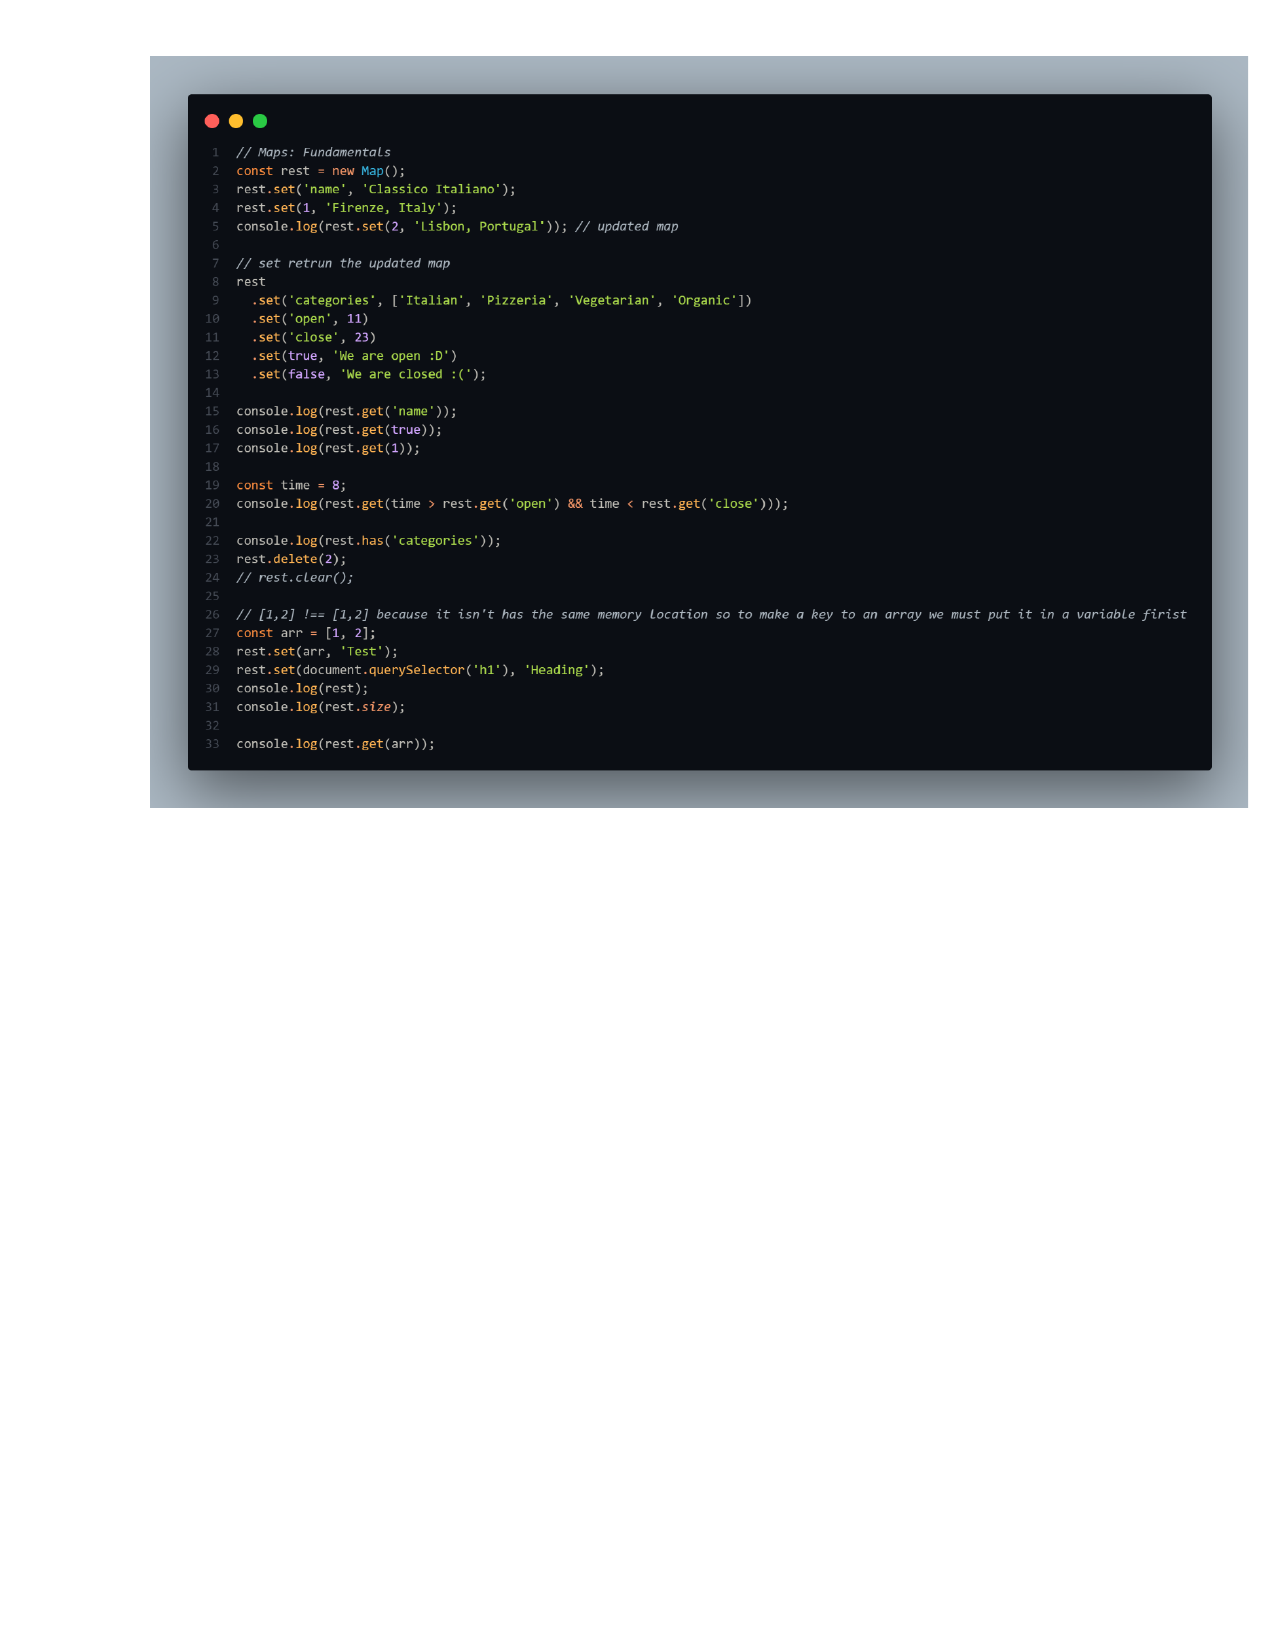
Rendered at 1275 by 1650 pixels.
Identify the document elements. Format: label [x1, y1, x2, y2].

picture [150, 56, 1249, 808]
